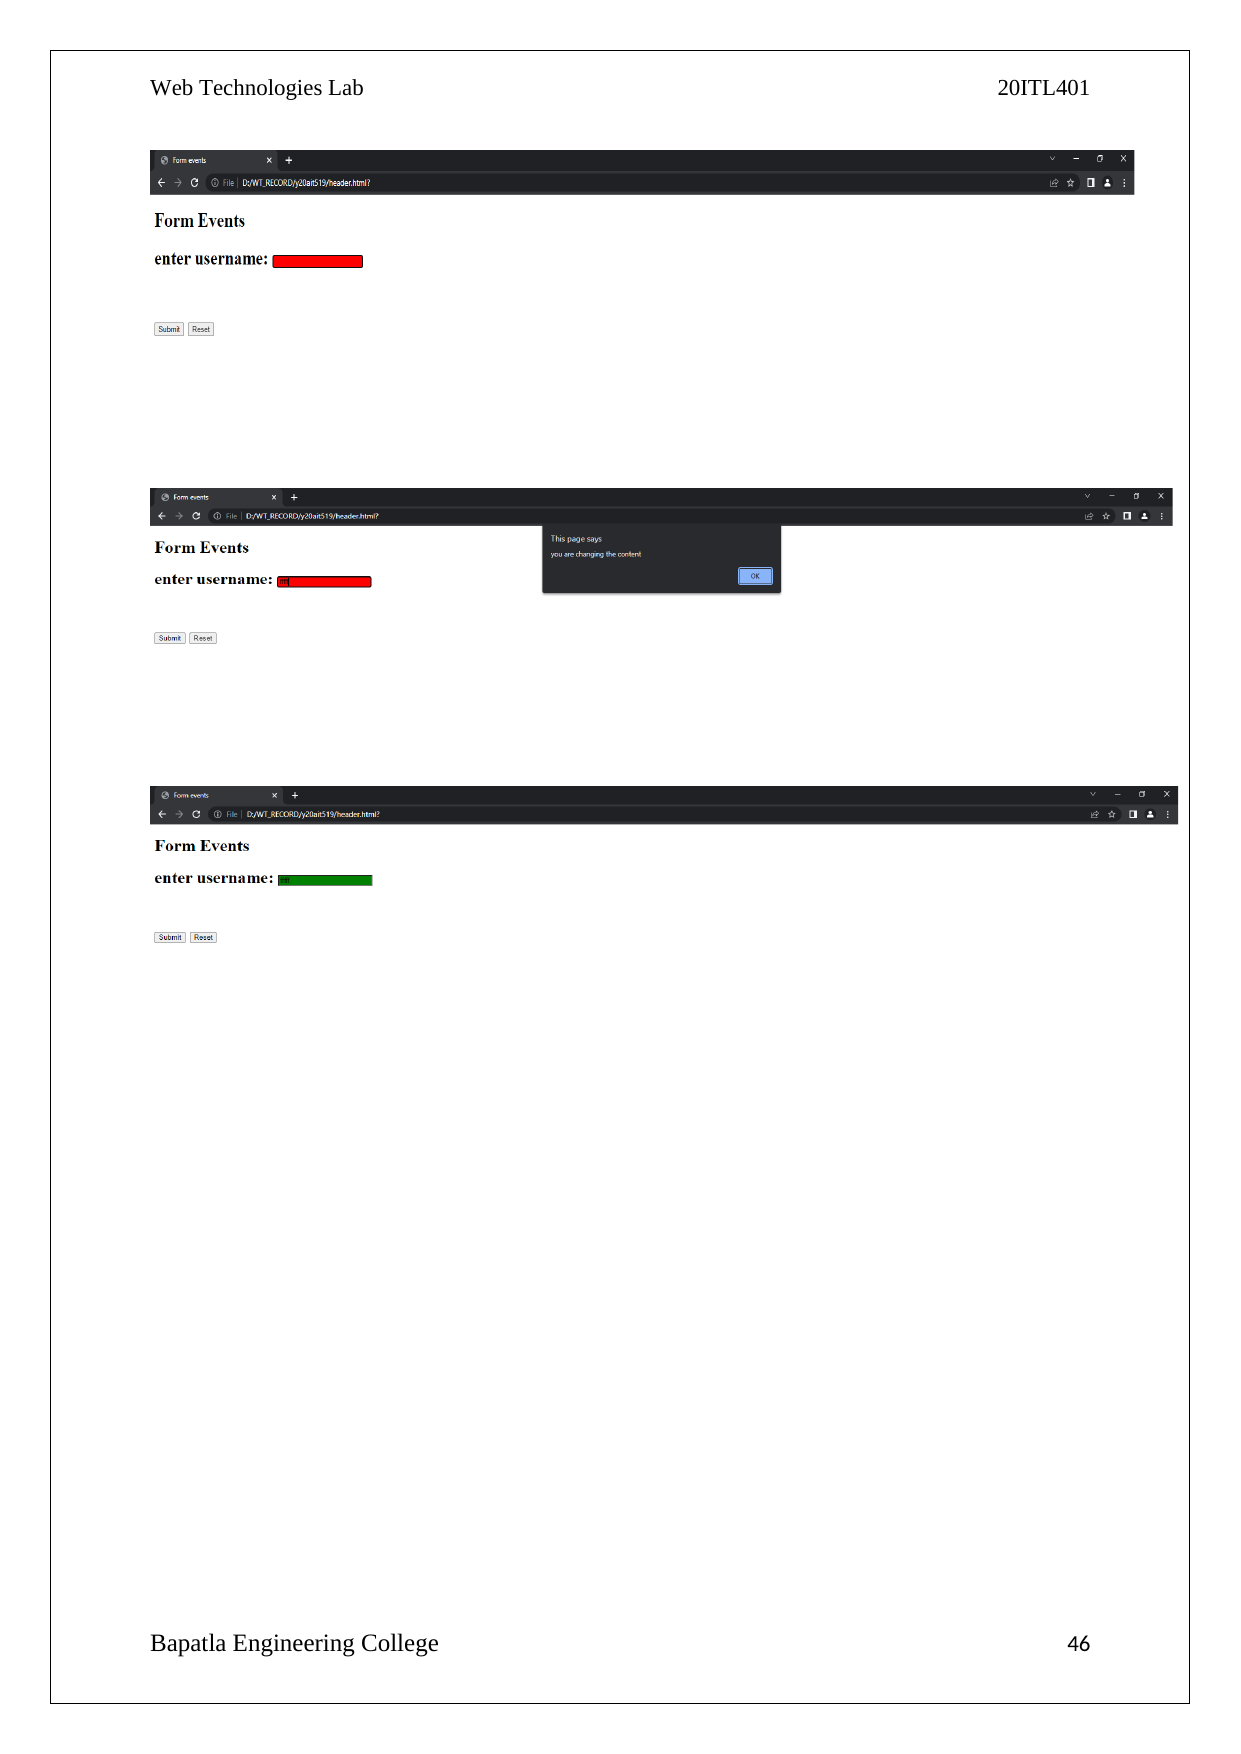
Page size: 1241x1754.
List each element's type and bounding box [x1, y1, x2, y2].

picture [150, 488, 1173, 708]
picture [150, 786, 1179, 982]
picture [150, 150, 1135, 410]
